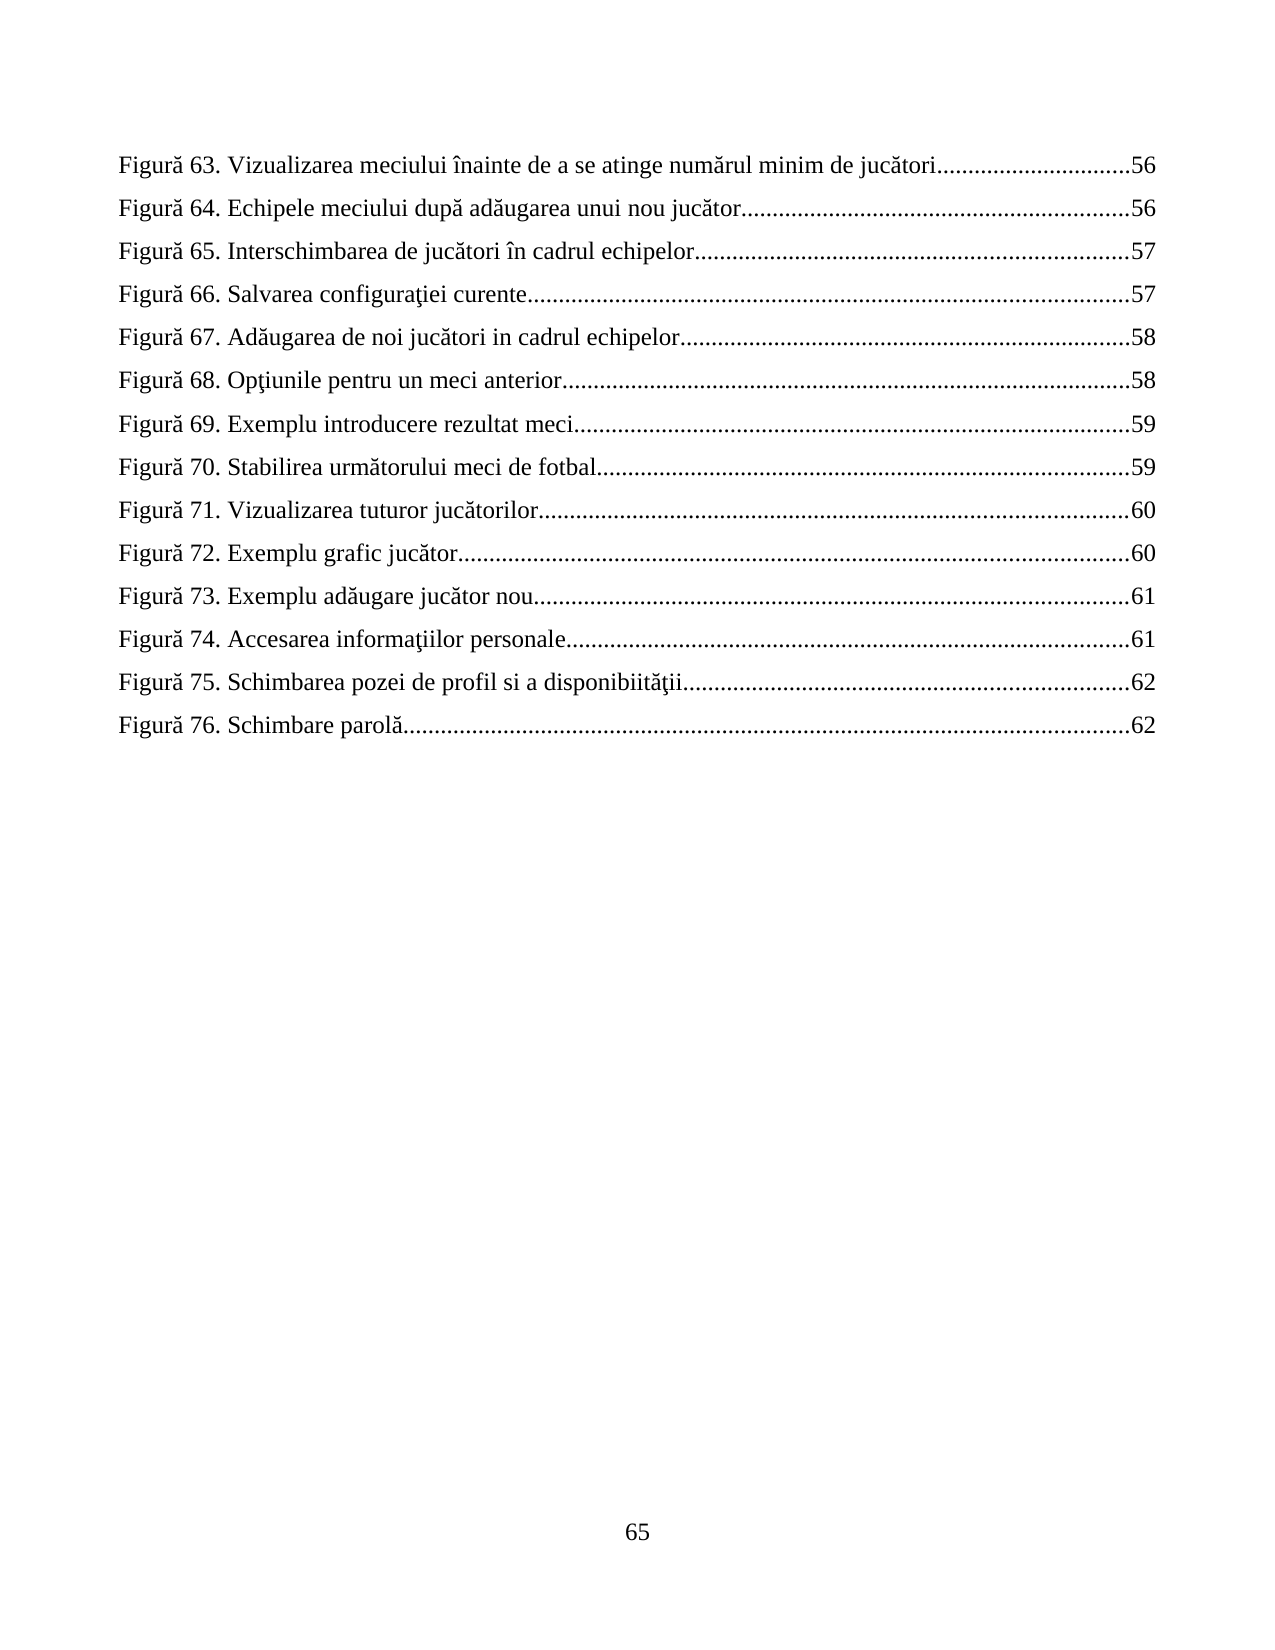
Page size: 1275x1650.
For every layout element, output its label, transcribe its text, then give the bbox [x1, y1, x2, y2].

text Figură 72. Exemplu grafic jucător 60 [118, 538, 1157, 567]
text Figură 65. Interschimbarea de jucători în cadrul echipelor 57 [118, 236, 1157, 265]
text Figură 68. Opţiunile pentru un meci anterior 58 [118, 366, 1157, 394]
text Figură 63. Vizualizarea meciului înainte de a se atinge numărul minim de jucători 56 [118, 150, 1157, 179]
text Figură 70. Stabilirea următorului meci de fotbal 59 [118, 452, 1157, 481]
text Figură 69. Exemplu introducere rezultat meci 59 [118, 409, 1157, 437]
text Figură 73. Exemplu adăugare jucător nou 61 [118, 581, 1157, 610]
text Figură 67. Adăugarea de noi jucători in cadrul echipelor 58 [118, 322, 1157, 351]
text Figură 66. Salvarea configuraţiei curente 57 [118, 279, 1157, 308]
text Figură 75. Schimbarea pozei de profil si a disponibiităţii 62 [118, 667, 1157, 696]
text Figură 74. Accesarea informaţiilor personale 61 [118, 624, 1157, 653]
text Figură 76. Schimbare parolă 62 [118, 711, 1157, 739]
text Figură 64. Echipele meciului după adăugarea unui nou jucător 56 [118, 193, 1157, 222]
text Figură 71. Vizualizarea tuturor jucătorilor 60 [118, 495, 1157, 524]
